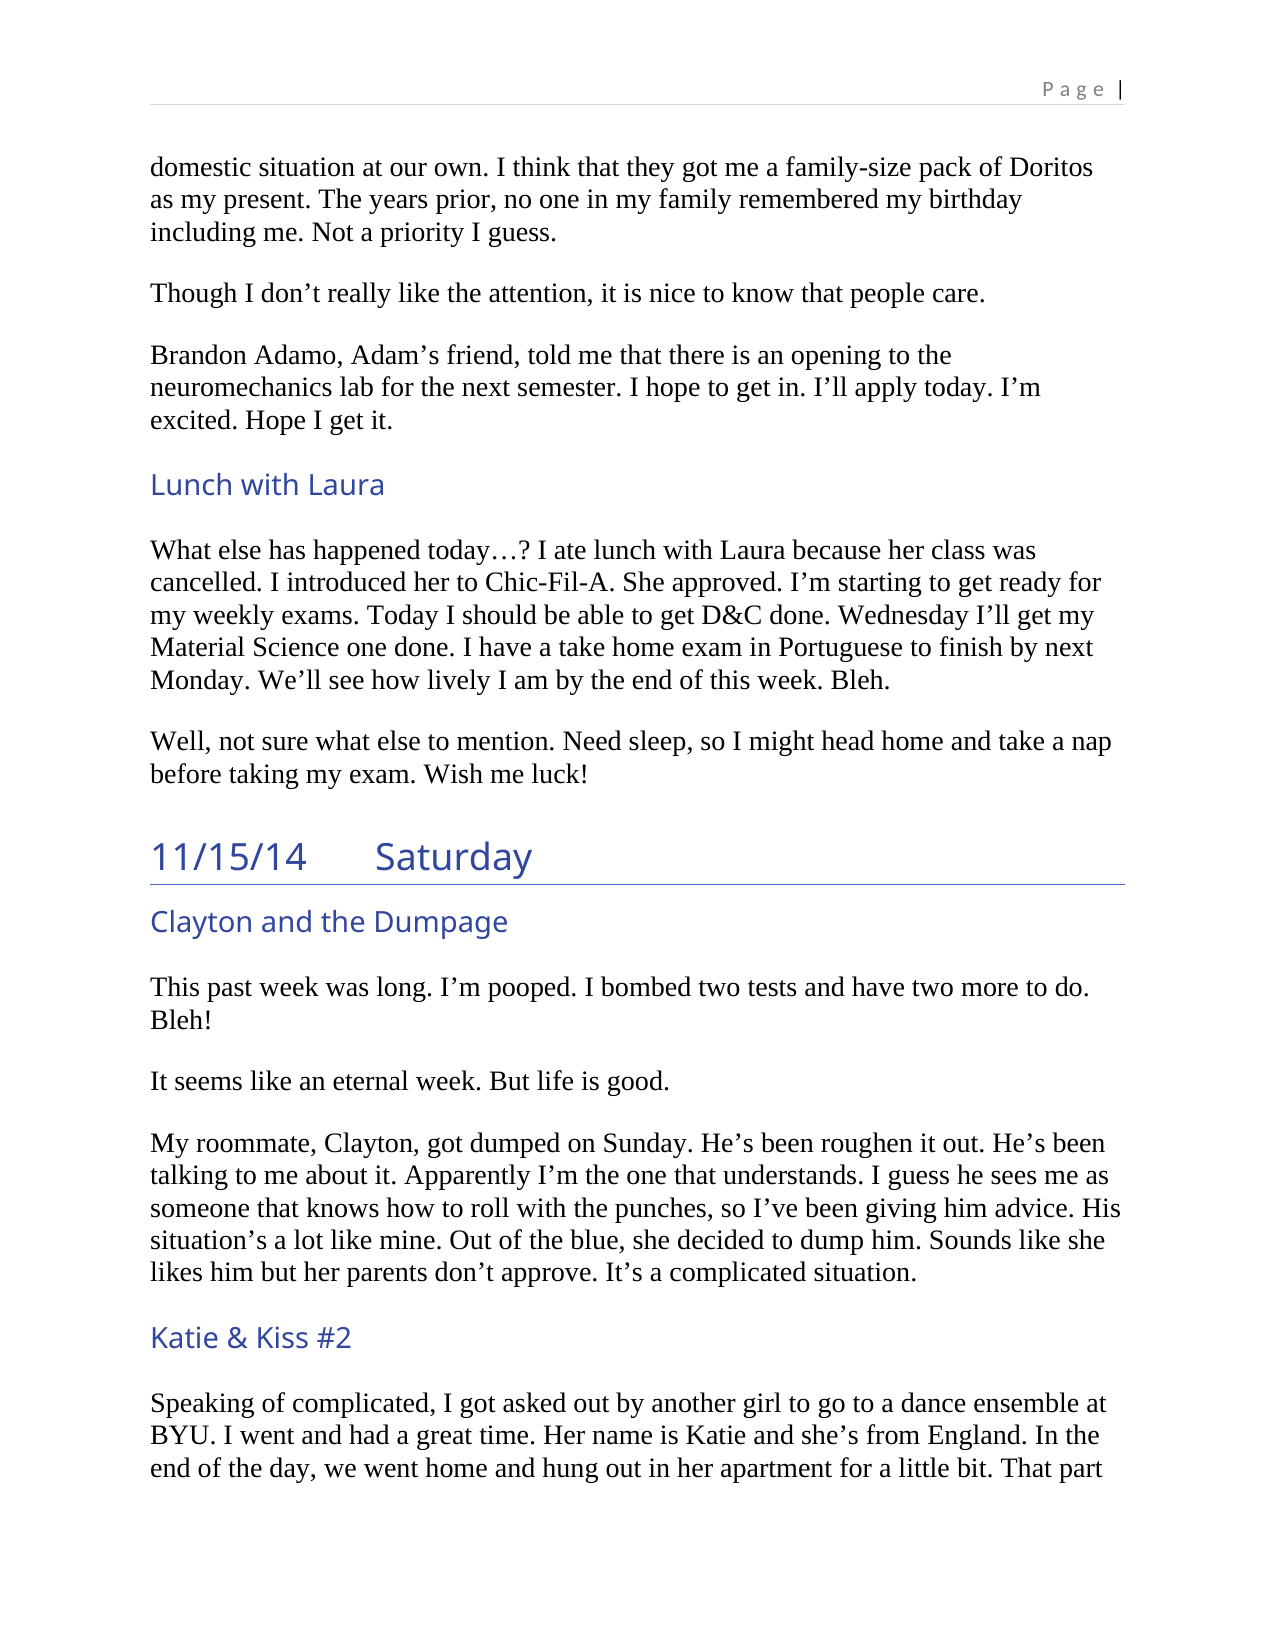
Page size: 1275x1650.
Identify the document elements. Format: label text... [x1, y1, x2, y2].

text Though I don’t really like the attention, it is nice to know that people care. [150, 276, 1125, 309]
text What else has happened today…? I ate lunch with Laura because her class was cancelled. I introduced her to Chic-Fil-A. She approved. I’m starting to get ready for my weekly exams. Today I should be able to get D&C done. Wednesday I’ll get my Material Science one done. I have a take home exam in Portuguese to finish by next Monday. We’ll see how lively I am by the end of this week. Bleh. [150, 533, 1125, 695]
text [150, 1386, 1125, 1483]
subtitle 11/15/14 Saturday [150, 831, 1125, 884]
subtitle Katie & Kiss #2 [150, 1317, 1125, 1357]
text This past week was long. I’m pooped. I bombed two tests and have two more to do. Bleh! [150, 970, 1125, 1035]
subtitle Clayton and the Dumpage [150, 902, 1125, 941]
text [150, 150, 1125, 247]
text Well, not sure what else to mention. Need sleep, so I might head home and take a nap before taking my exam. Wish me luck! [150, 724, 1125, 789]
text My roommate, Clayton, got dumped on Sunday. He’s been roughen it out. He’s been talking to me about it. Apparently I’m the one that understands. I guess he sees me as someone that knows how to roll with the punches, so I’ve been giving him advice. His situation’s a lot like mine. Out of the blue, she decided to dump him. Sounds like she likes him but her parents don’t approve. It’s a complicated situation. [150, 1126, 1125, 1288]
subtitle Lunch with Laura [150, 464, 1125, 504]
text Brandon Adamo, Adam’s friend, told me that there is an opening to the neuromechanics lab for the next semester. I hope to get in. I’ll apply today. I’m excited. Hope I get it. [150, 338, 1125, 435]
text It seems like an eternal week. But life is good. [150, 1064, 1125, 1097]
